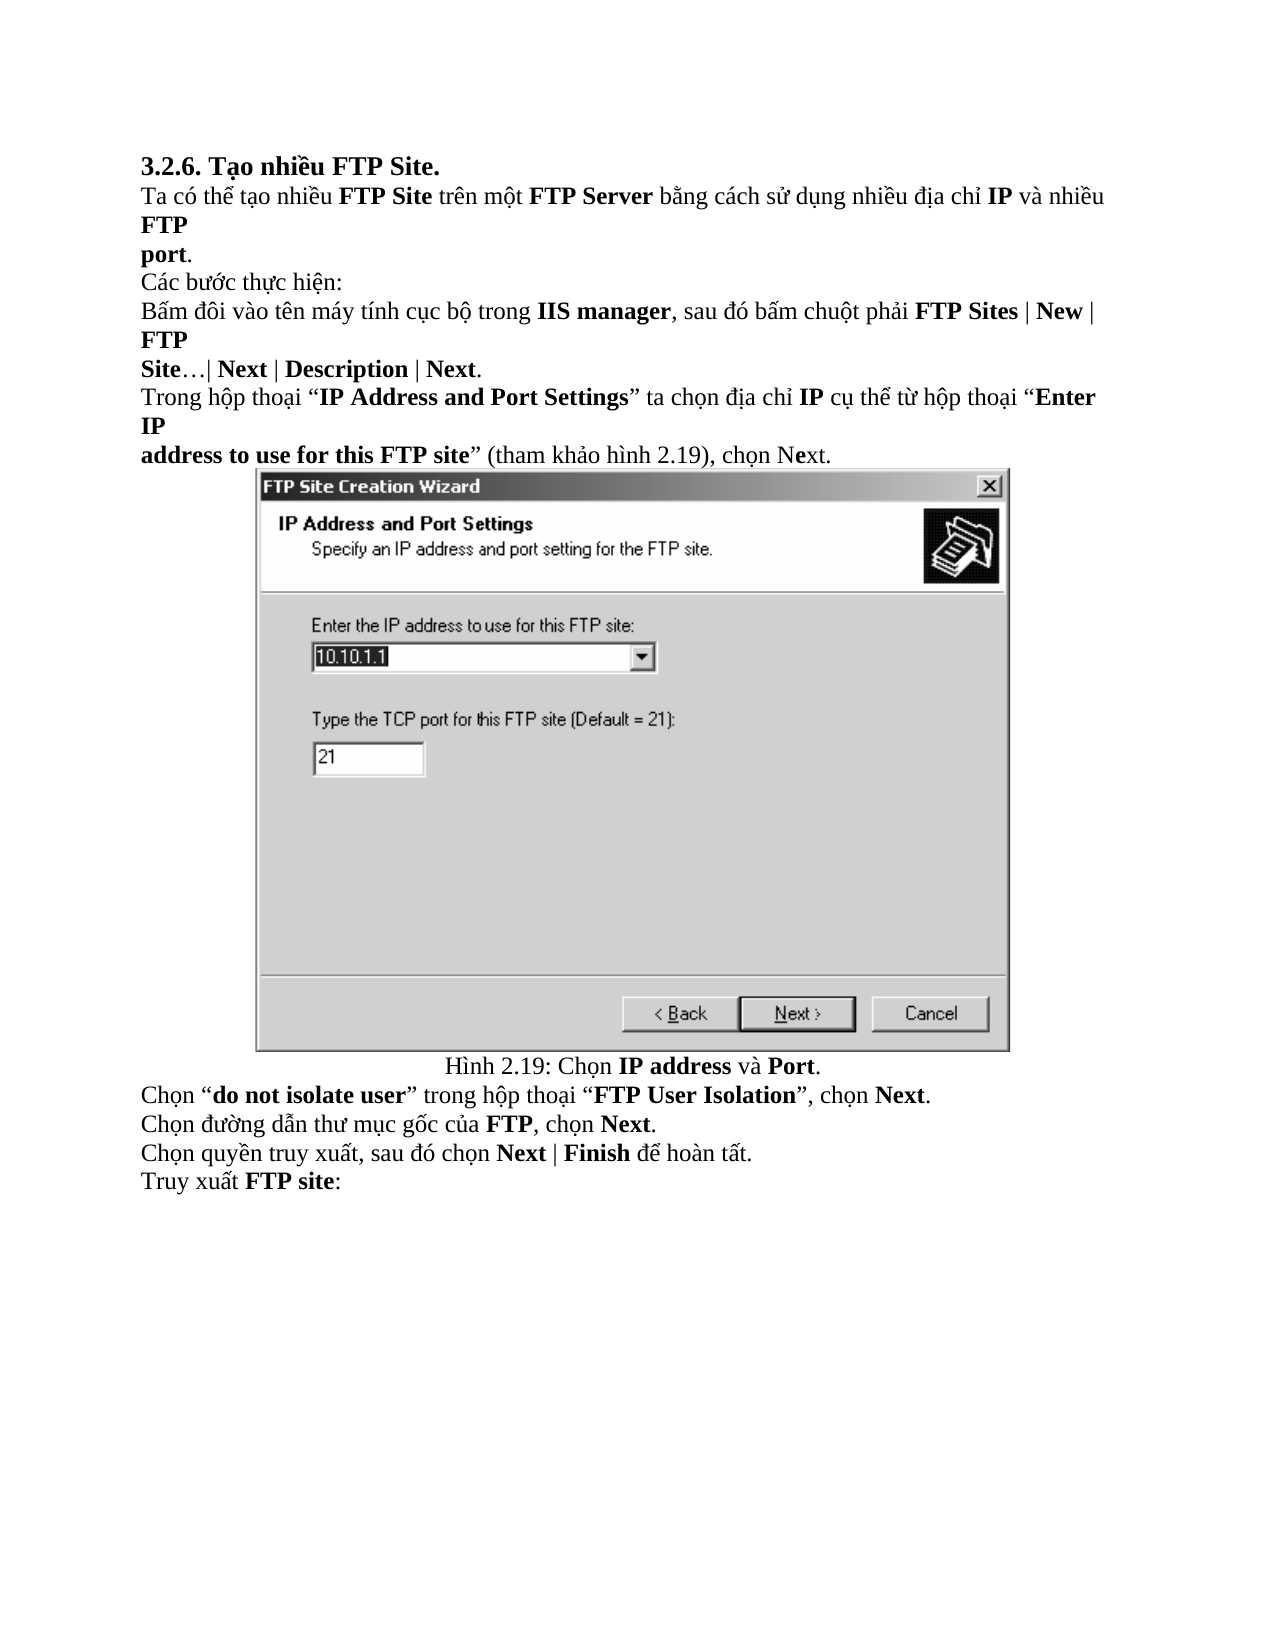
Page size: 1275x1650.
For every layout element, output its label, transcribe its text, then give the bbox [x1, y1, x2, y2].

text 3.2.6. Tạo nhiều FTP Site. [141, 150, 1125, 181]
text address to use for this FTP site” (tham khảo hình 2.19), chọn Next. [141, 440, 1125, 469]
text Truy xuất FTP site: [141, 1166, 1125, 1195]
text Site…| Next | Description | Next. [141, 354, 1125, 382]
text Chọn đường dẫn thư mục gốc của FTP, chọn Next. [141, 1109, 1125, 1138]
text Các bước thực hiện: [141, 267, 1125, 296]
text Ta có thể tạo nhiều FTP Site trên một FTP Server bằng cách sử dụng nhiều địa chỉ IP và nhiều FTP [141, 181, 1125, 239]
text Bấm đôi vào tên máy tính cục bộ trong IIS manager, sau đó bấm chuột phải FTP Sites | New | FTP [141, 296, 1125, 354]
text Chọn “do not isolate user” trong hộp thoại “FTP User Isolation”, chọn Next. [141, 1080, 1125, 1109]
text Hình 2.19: Chọn IP address và Port. [141, 1051, 1125, 1080]
text Chọn quyền truy xuất, sau đó chọn Next | Finish để hoàn tất. [141, 1138, 1125, 1166]
text Trong hộp thoại “IP Address and Port Settings” ta chọn địa chỉ IP cụ thể từ hộp thoại “Enter IP [141, 382, 1125, 440]
text port. [141, 239, 1125, 267]
